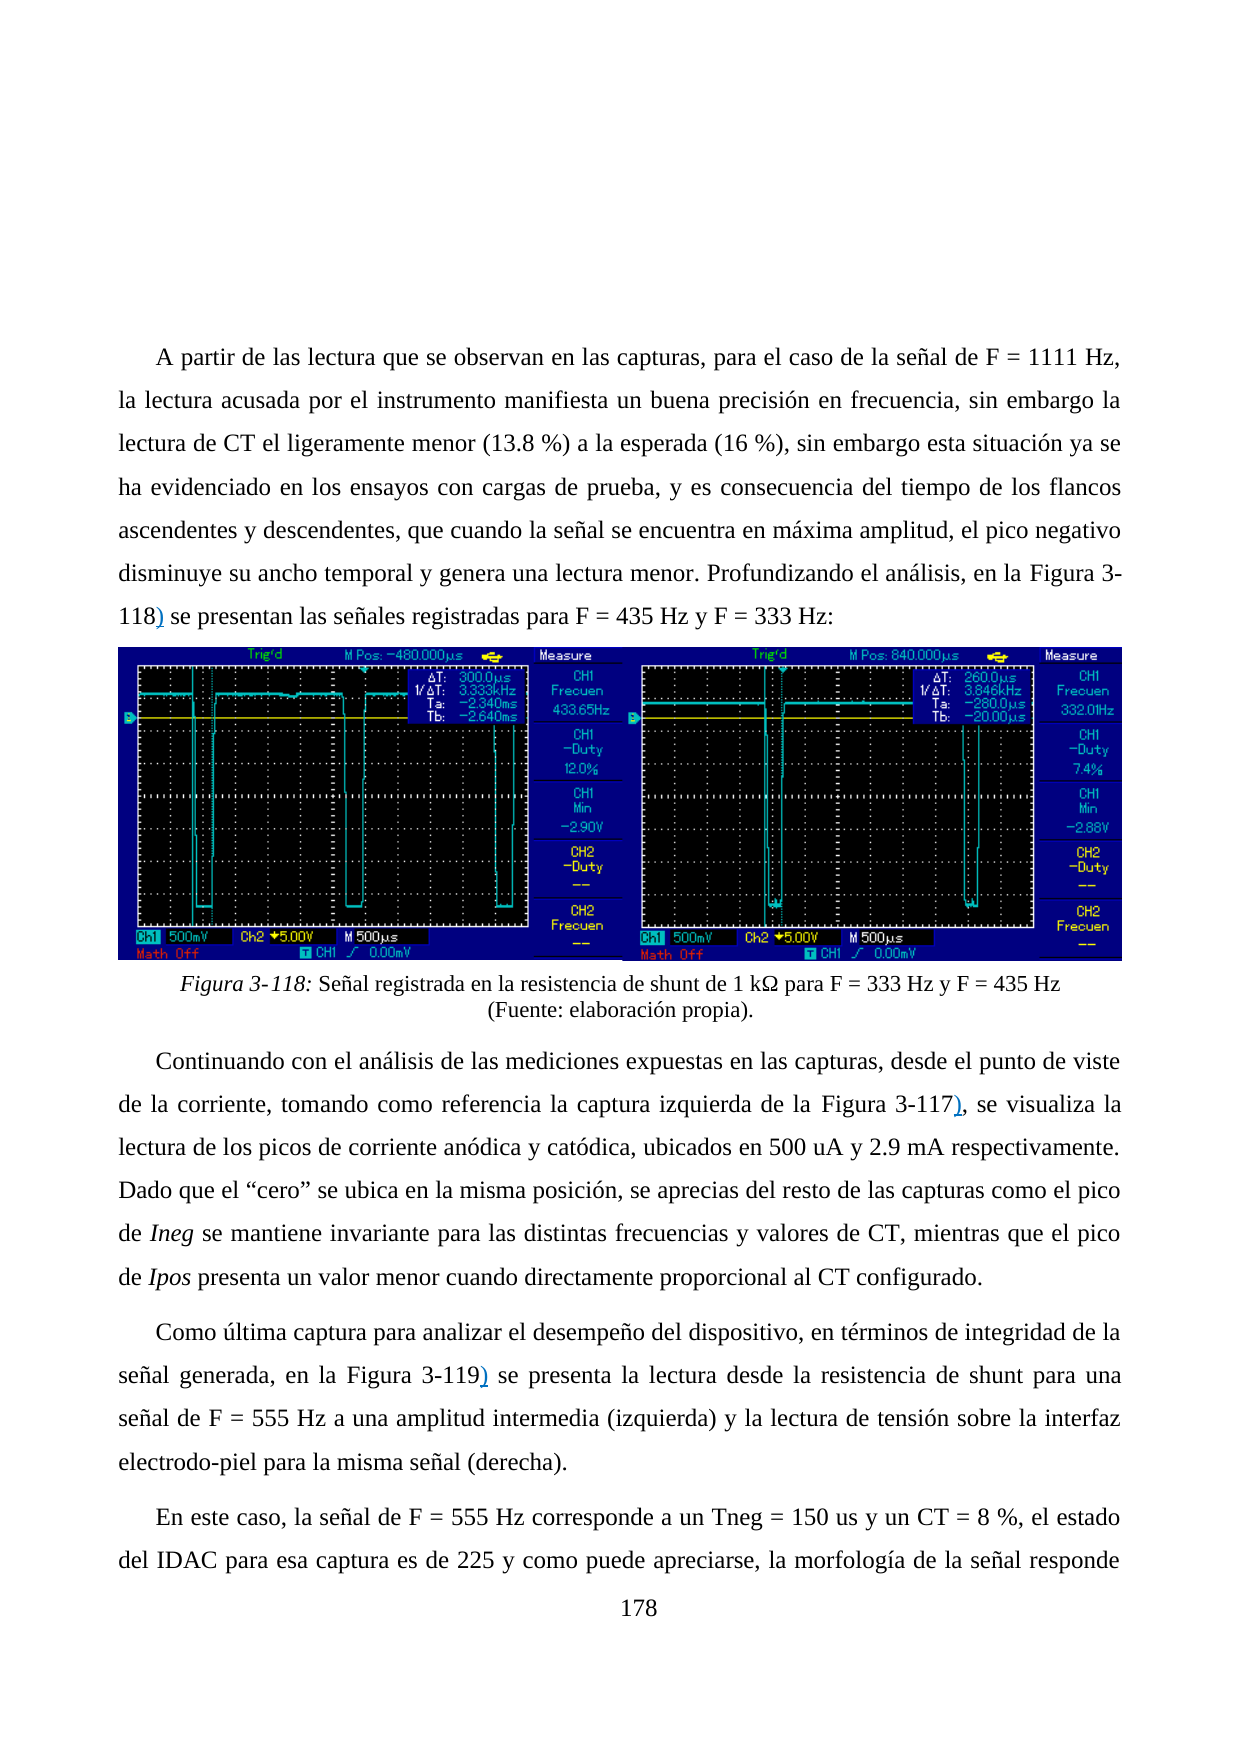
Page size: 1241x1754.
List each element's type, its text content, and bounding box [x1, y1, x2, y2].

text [118, 1502, 1122, 1574]
picture [118, 647, 1122, 961]
